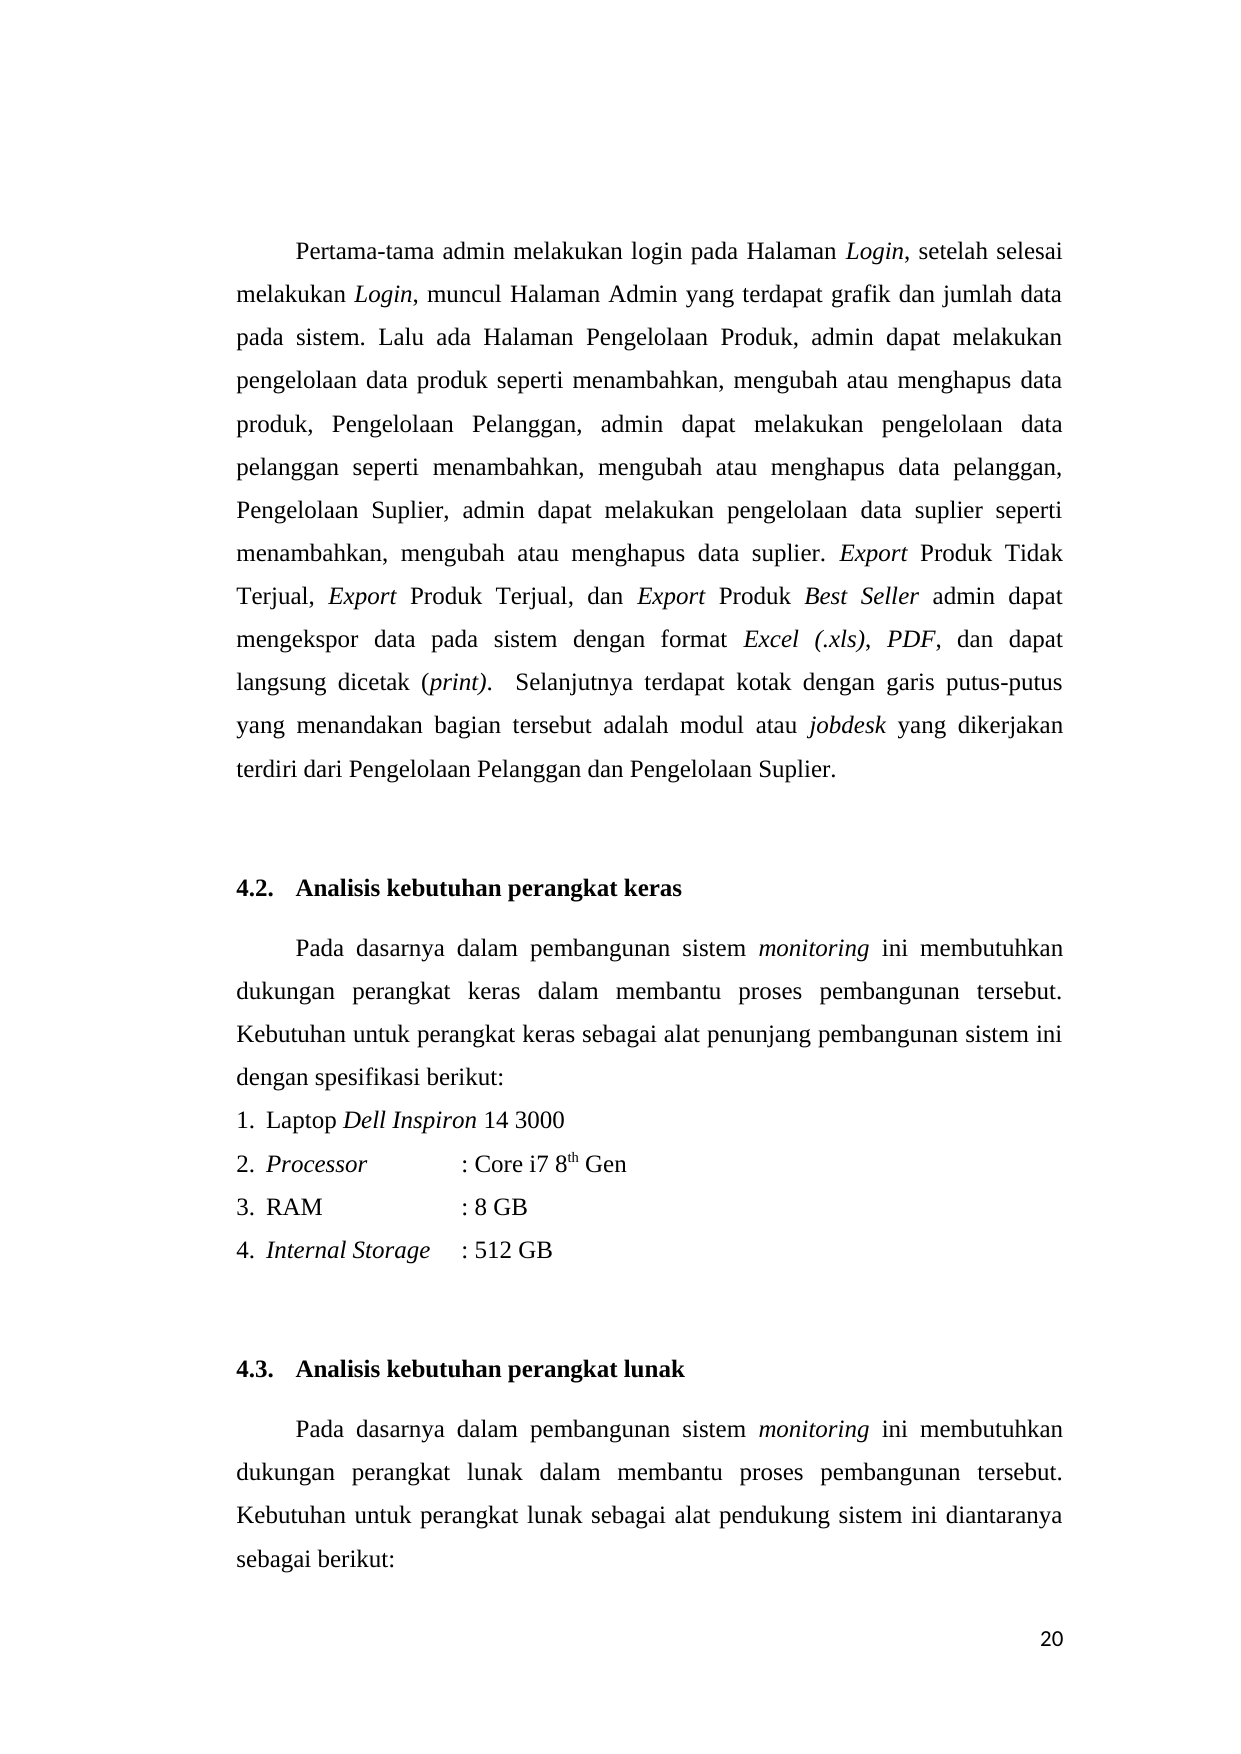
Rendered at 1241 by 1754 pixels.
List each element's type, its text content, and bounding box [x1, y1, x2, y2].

text Pertama-tama admin melakukan login pada Halaman Login, setelah selesai melakukan Login, muncul Halaman Admin yang terdapat grafik dan jumlah data pada sistem. Lalu ada Halaman Pengelolaan Produk, admin dapat melakukan pengelolaan data produk seperti menambahkan, mengubah atau menghapus data produk, Pengelolaan Pelanggan, admin dapat melakukan pengelolaan data pelanggan seperti menambahkan, mengubah atau menghapus data pelanggan, Pengelolaan Suplier, admin dapat melakukan pengelolaan data suplier seperti menambahkan, mengubah atau menghapus data suplier. Export Produk Tidak Terjual, Export Produk Terjual, dan Export Produk Best Seller admin dapat mengekspor data pada sistem dengan format Excel (.xls), PDF, dan dapat langsung dicetak (print). Selanjutnya terdapat kotak dengan garis putus-putus yang menandakan bagian tersebut adalah modul atau jobdesk yang dikerjakan terdiri dari Pengelolaan Pelanggan dan Pengelolaan Suplier. [236, 236, 1063, 782]
list Processor : Core i7 8th Gen [236, 1149, 1063, 1177]
list Pada dasarnya dalam pembangunan sistem monitoring ini membutuhkan dukungan perangkat lunak dalam membantu proses pembangunan tersebut. Kebutuhan untuk perangkat lunak sebagai alat pendukung sistem ini diantaranya sebagai berikut: [236, 1414, 1063, 1572]
text Analisis kebutuhan perangkat lunak [236, 1354, 1063, 1383]
list Internal Storage : 512 GB [236, 1235, 1063, 1264]
list RAM : 8 GB [236, 1192, 1063, 1221]
list Laptop Dell Inspiron 14 3000 [236, 1106, 1063, 1134]
list Pada dasarnya dalam pembangunan sistem monitoring ini membutuhkan dukungan perangkat keras dalam membantu proses pembangunan tersebut. Kebutuhan untuk perangkat keras sebagai alat penunjang pembangunan sistem ini dengan spesifikasi berikut: [236, 933, 1063, 1091]
text Analisis kebutuhan perangkat keras [236, 873, 1063, 902]
